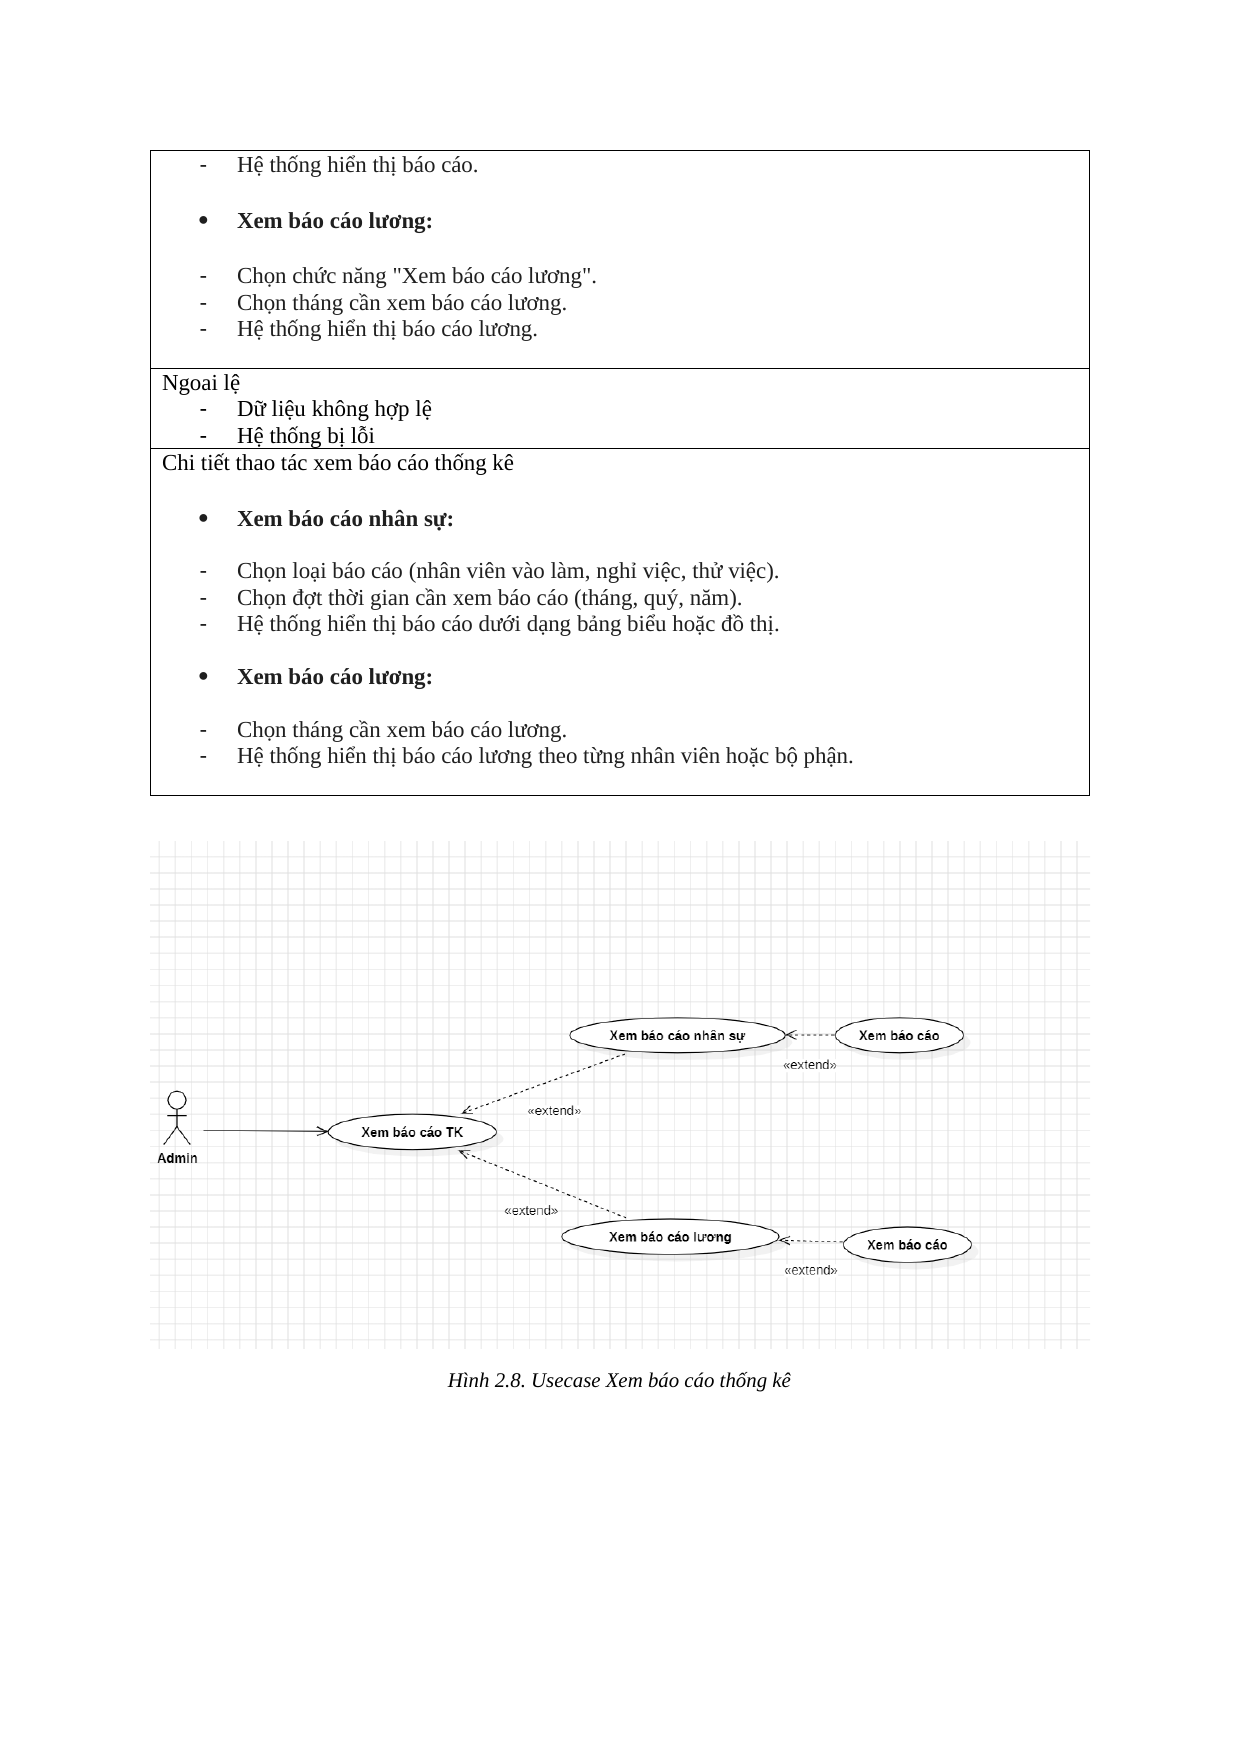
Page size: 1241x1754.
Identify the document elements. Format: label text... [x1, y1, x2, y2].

picture [150, 841, 1091, 1349]
table_cell Ngoai lệ Dữ liệu không hợp lệ Hệ thống bị lỗi [151, 369, 1089, 448]
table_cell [151, 151, 1089, 368]
table_cell Chi tiết thao tác xem báo cáo thống kê Xem báo cáo nhân sự: Chọn loại báo cáo (nhân viên vào làm, nghỉ việc, thử việc). Chọn đợt thời gian cần xem báo cáo (tháng, quý, năm). Hệ thống hiển thị báo cáo dưới dạng bảng biểu hoặc đồ thị. Xem báo cáo lương: Chọn tháng cần xem báo cáo lương. Hệ thống hiển thị báo cáo lương theo từng nhân viên hoặc bộ phận. [151, 449, 1089, 795]
text Hình 2.8. Usecase Xem báo cáo thống kê [150, 1368, 1090, 1392]
